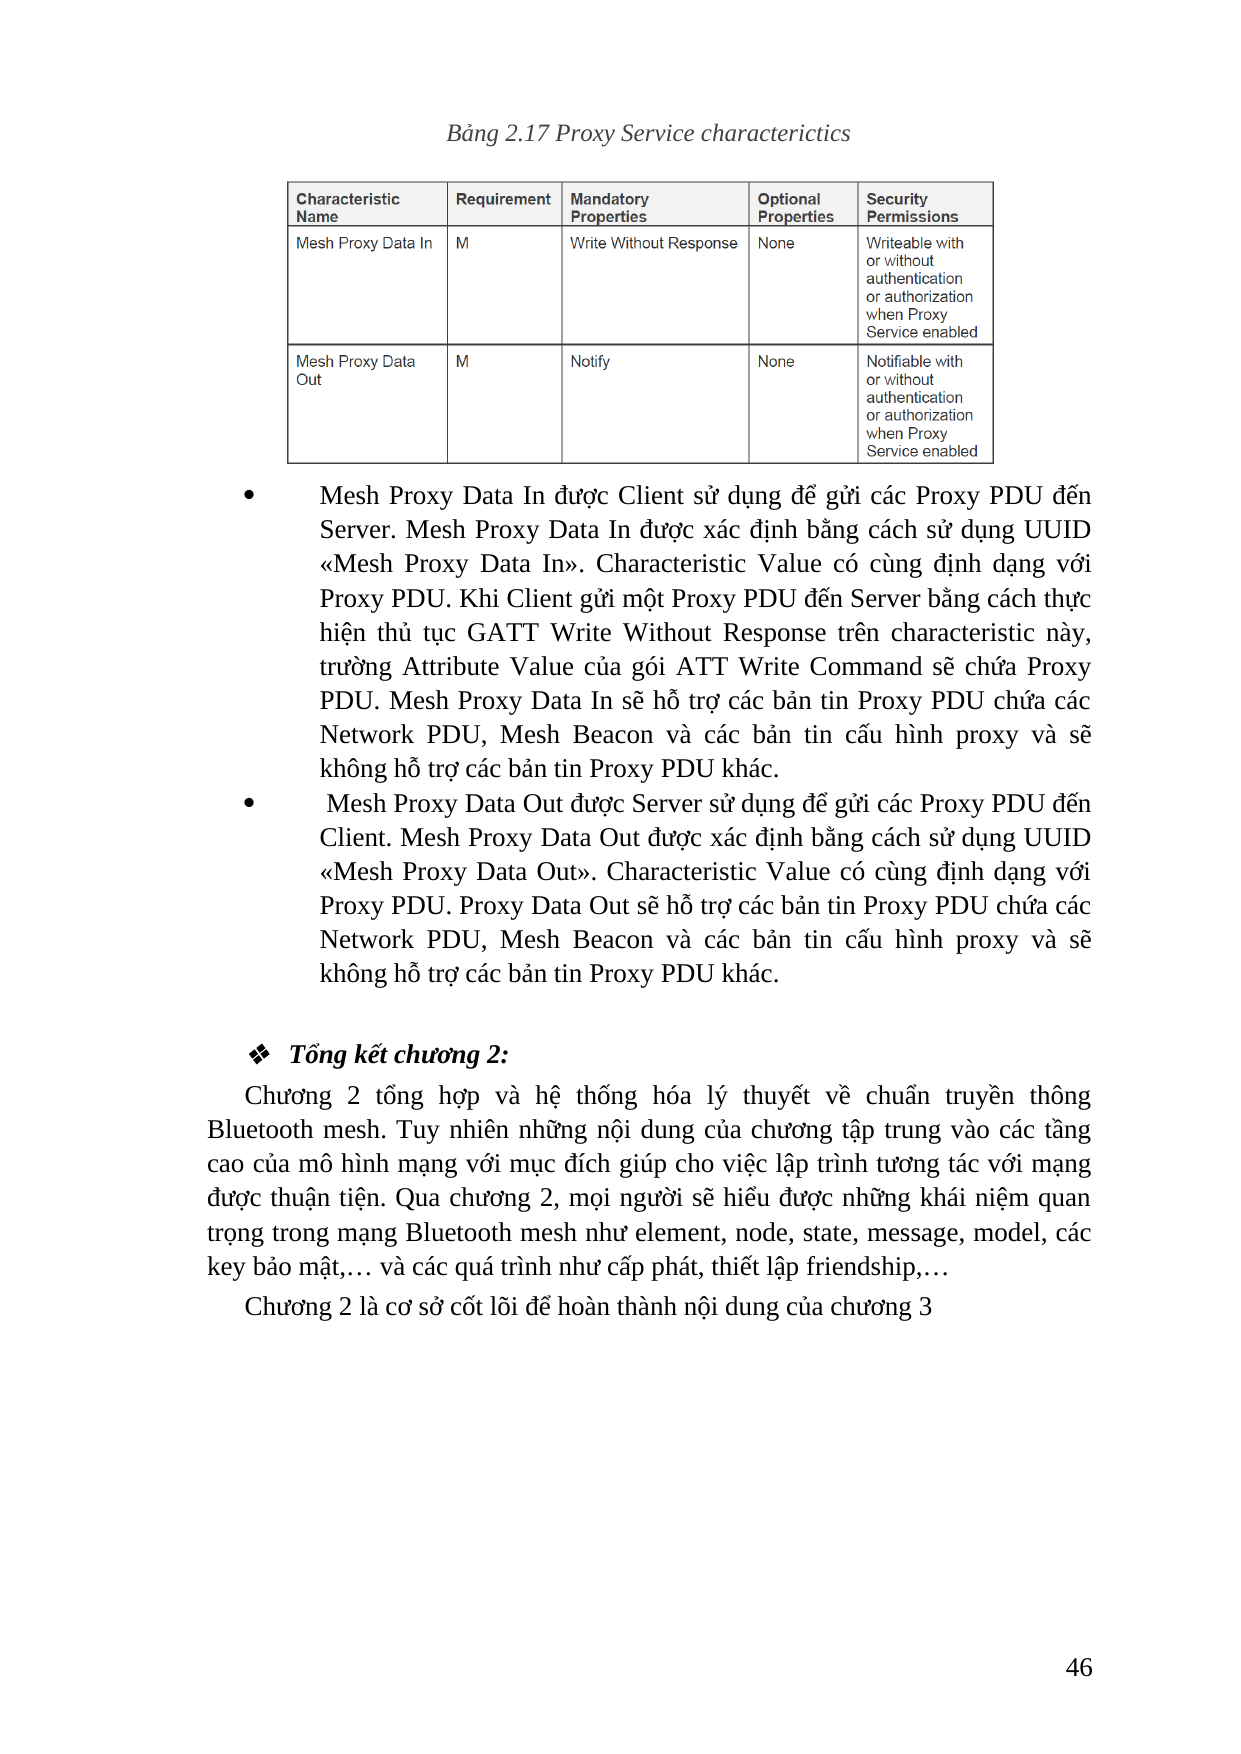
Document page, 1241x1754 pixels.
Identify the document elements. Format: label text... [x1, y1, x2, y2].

text Chương 2 tổng hợp và hệ thống hóa lý thuyết về chuẩn truyền thông Bluetooth mesh. Tuy nhiên những nội dung của chương tập trung vào các tầng cao của mô hình mạng với mục đích giúp cho việc lập trình tương tác với mạng được thuận tiện. Qua chương 2, mọi người sẽ hiểu được những khái niệm quan trọng trong mạng Bluetooth mesh như element, node, state, message, model, các key bảo mật,… và các quá trình như cấp phát, thiết lập friendship,… [207, 1079, 1092, 1281]
text Chương 2 là cơ sở cốt lõi để hoàn thành nội dung của chương 3 [207, 1290, 1092, 1321]
list Mesh Proxy Data Out được Server sử dụng để gửi các Proxy PDU đến Client. Mesh Proxy Data Out được xác định bằng cách sử dụng UUID «Mesh Proxy Data Out». Characteristic Value có cùng định dạng với Proxy PDU. Proxy Data Out sẽ hỗ trợ các bản tin Proxy PDU chứa các Network PDU, Mesh Beacon và các bản tin cấu hình proxy và sẽ không hỗ trợ các bản tin Proxy PDU khác. [244, 787, 1092, 989]
list Mesh Proxy Data In được Client sử dụng để gửi các Proxy PDU đến Server. Mesh Proxy Data In được xác định bằng cách sử dụng UUID «Mesh Proxy Data In». Characteristic Value có cùng định dạng với Proxy PDU. Khi Client gửi một Proxy PDU đến Server bằng cách thực hiện thủ tục GATT Write Without Response trên characteristic này, trường Attribute Value của gói ATT Write Command sẽ chứa Proxy PDU. Mesh Proxy Data In sẽ hỗ trợ các bản tin Proxy PDU chứa các Network PDU, Mesh Beacon và các bản tin cấu hình proxy và sẽ không hỗ trợ các bản tin Proxy PDU khác. [244, 479, 1092, 784]
list Tổng kết chương 2: [244, 1038, 1092, 1070]
